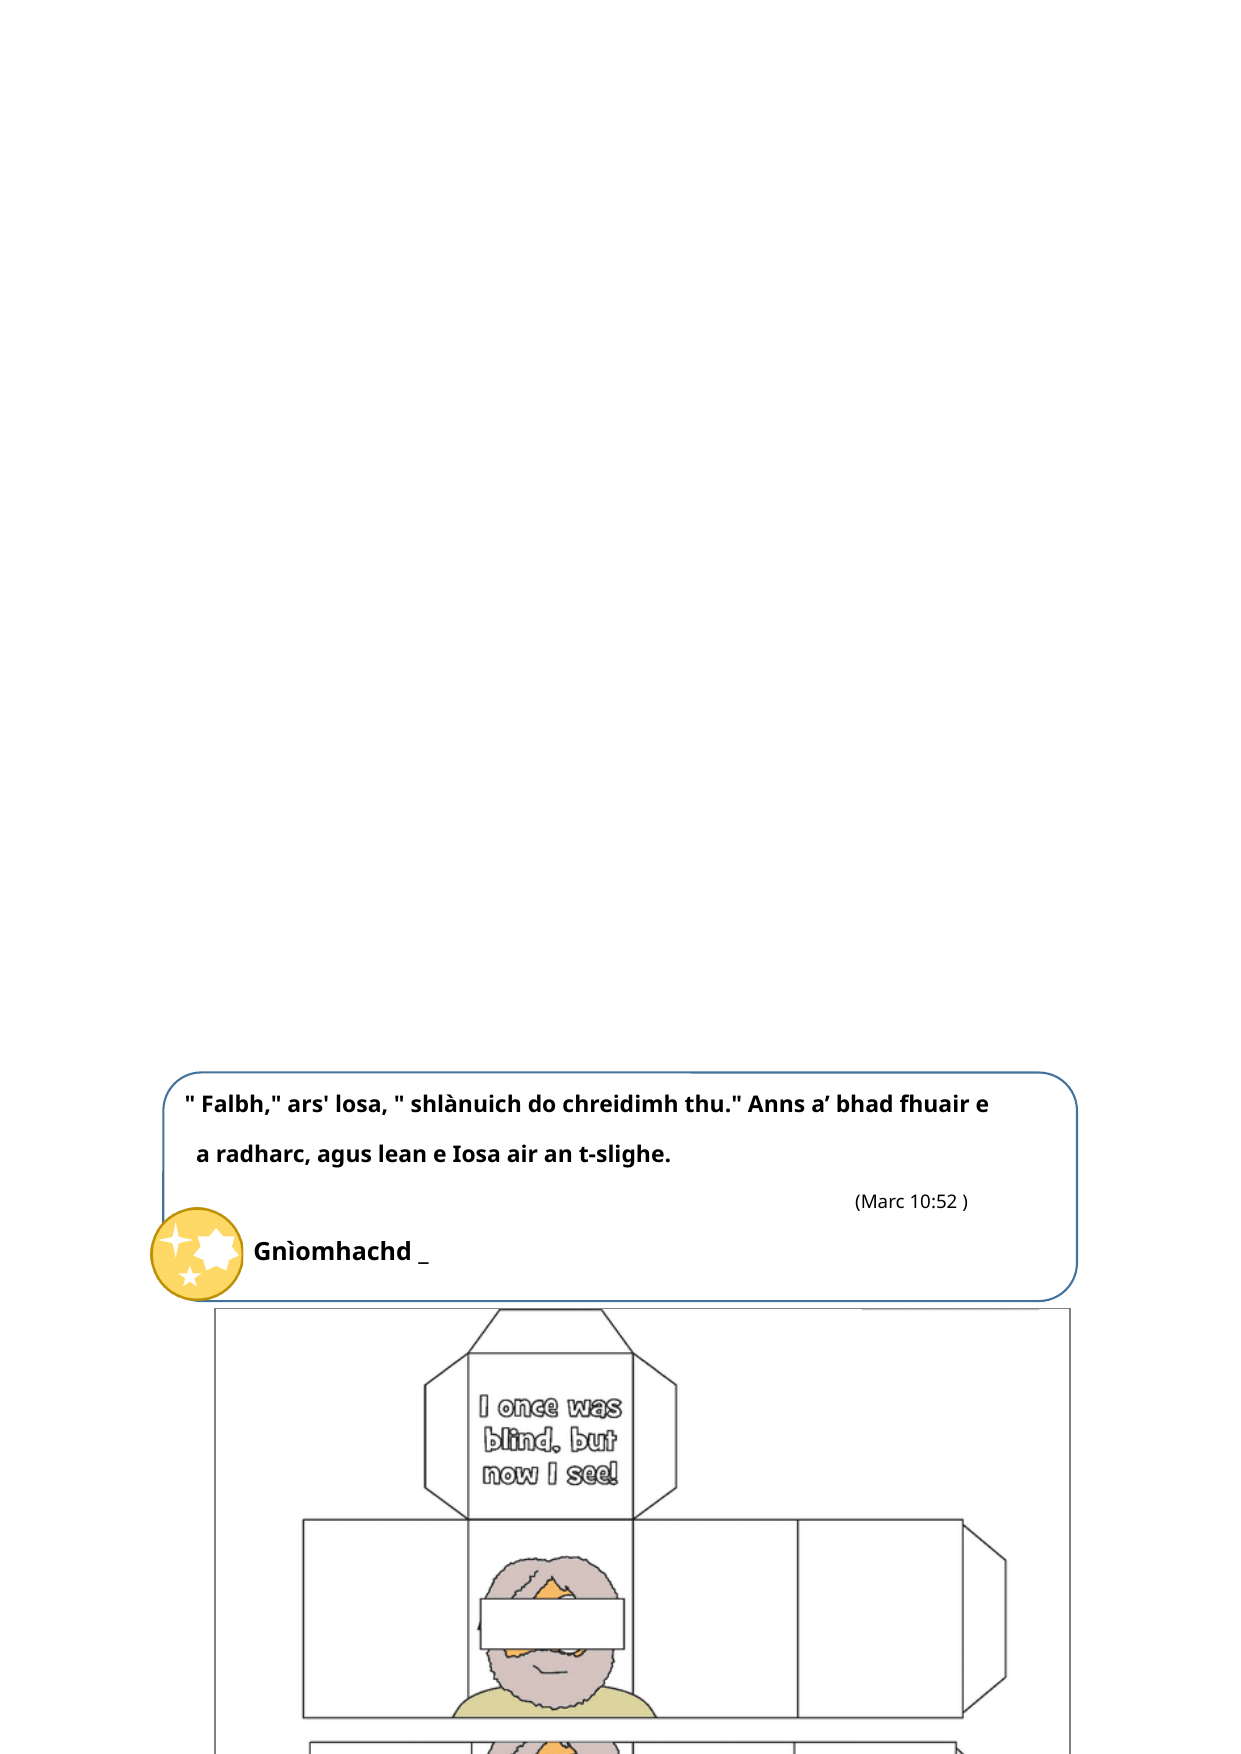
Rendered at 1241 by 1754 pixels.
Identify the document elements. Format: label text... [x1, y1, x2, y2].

picture [150, 1207, 244, 1301]
text Gnìomhachd _ [244, 1233, 1090, 1267]
picture [216, 1309, 1069, 1754]
text (Marc 10:52 ) [150, 1188, 1090, 1214]
text " Falbh," ars' losa, " shlànuich do chreidimh thu." Anns a’ bhad fhuair e [150, 1088, 1090, 1119]
text a radharc, agus lean e Iosa air an t-slighe. [150, 1138, 1090, 1169]
